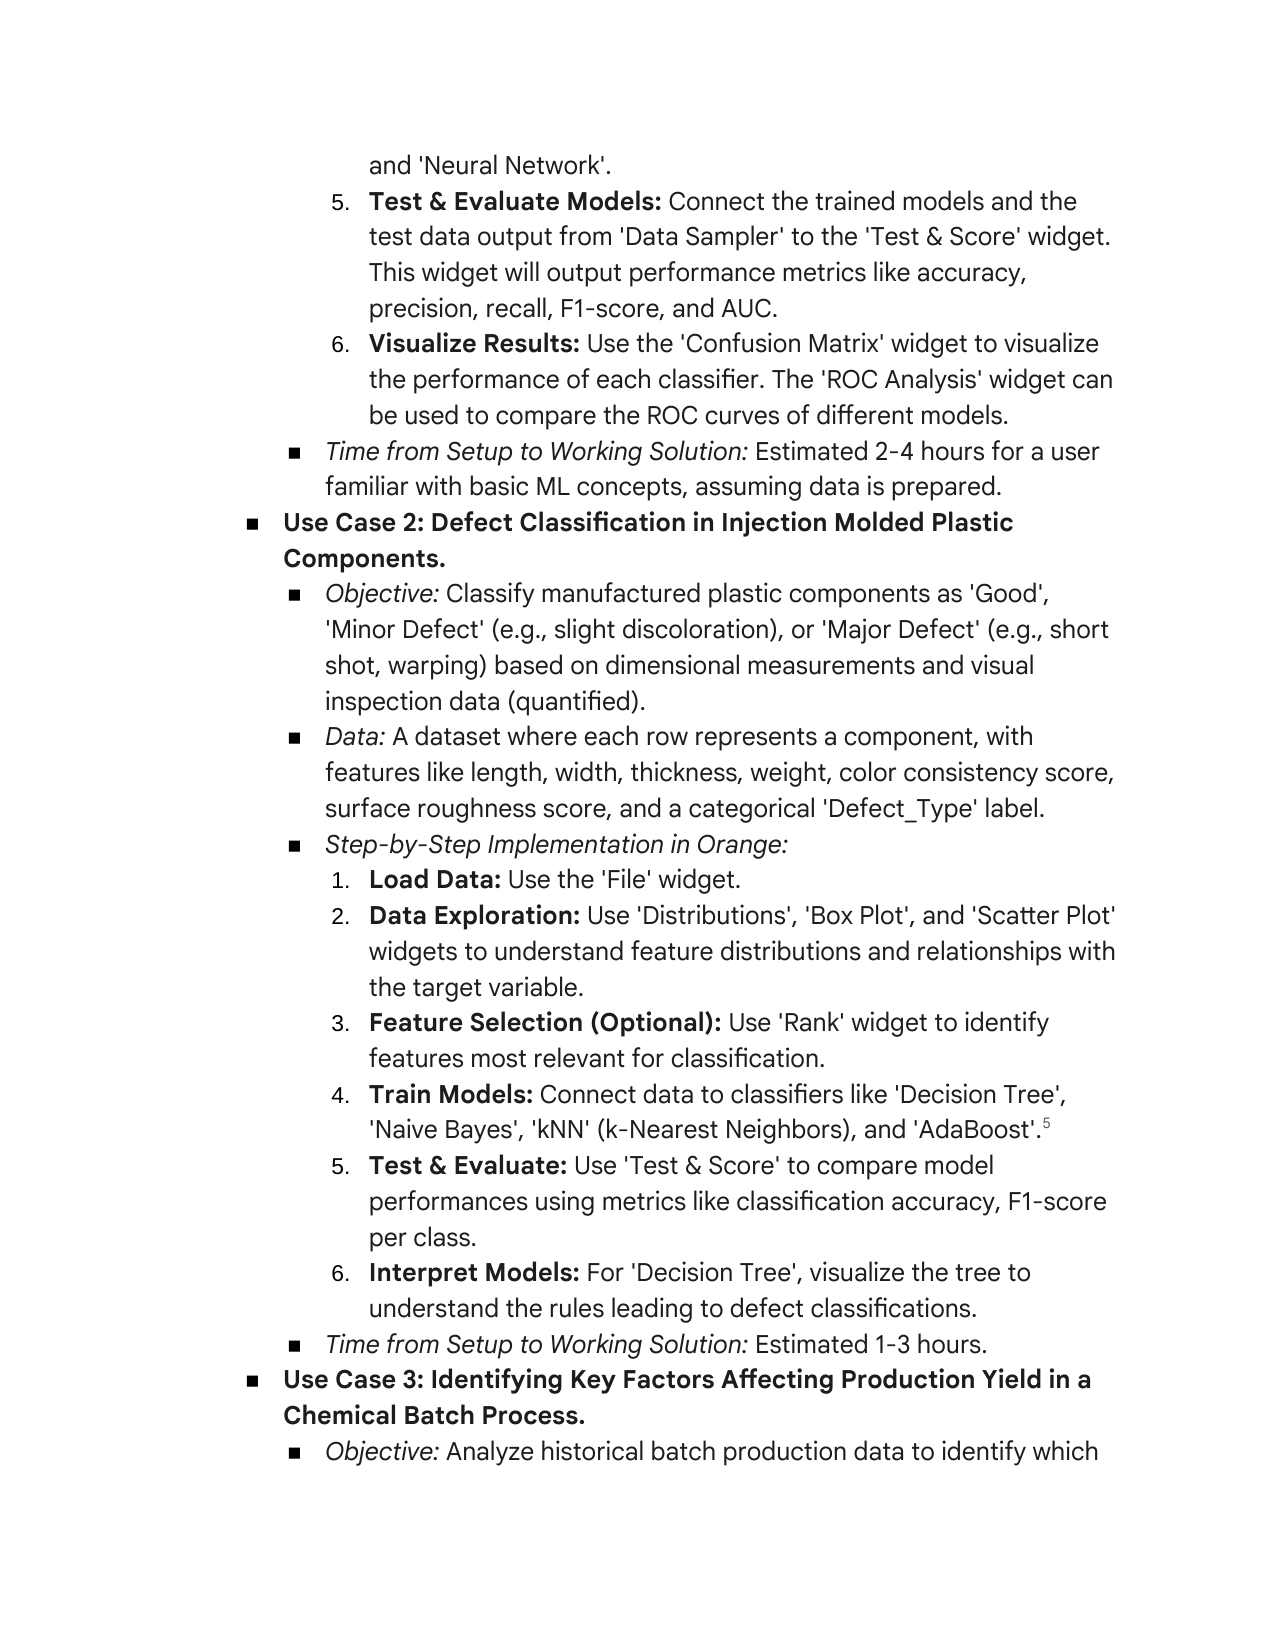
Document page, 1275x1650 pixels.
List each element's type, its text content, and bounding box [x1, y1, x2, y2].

list Time from Setup to Working Solution: Estimated 2-4 hours for a user familiar with basic ML concepts, assuming data is prepared. [287, 436, 1125, 503]
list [287, 1436, 1125, 1468]
list Load Data: Use the 'File' widget. [331, 864, 1125, 896]
list Test & Evaluate: Use 'Test & Score' to compare model performances using metrics like classification accuracy, F1-score per class. [331, 1150, 1125, 1253]
list Visualize Results: Use the 'Confusion Matrix' widget to visualize the performance of each classifier. The 'ROC Analysis' widget can be used to compare the ROC curves of different models. [331, 329, 1125, 431]
list Train Models: Connect data to classifiers like 'Decision Tree', 'Naive Bayes', 'kNN' (k-Nearest Neighbors), and 'AdaBoost'.5 [331, 1079, 1125, 1146]
list Interpret Models: For 'Decision Tree', visualize the tree to understand the rules leading to defect classifications. [331, 1258, 1125, 1325]
list Data Exploration: Use 'Distributions', 'Box Plot', and 'Scatter Plot' widgets to understand feature distributions and relationships with the target variable. [331, 900, 1125, 1003]
list Feature Selection (Optional): Use 'Rank' widget to identify features most relevant for classification. [331, 1007, 1125, 1074]
list Step-by-Step Implementation in Orange: [287, 829, 1125, 860]
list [331, 150, 1125, 181]
list Data: A dataset where each row represents a component, with features like length, width, thickness, weight, color consistency score, surface roughness score, and a categorical 'Defect_Type' label. [287, 722, 1125, 824]
list Objective: Classify manufactured plastic components as 'Good', 'Minor Defect' (e.g., slight discoloration), or 'Major Defect' (e.g., short shot, warping) based on dimensional measurements and visual inspection data (quantified). [287, 579, 1125, 717]
list Test & Evaluate Models: Connect the trained models and the test data output from 'Data Sampler' to the 'Test & Score' widget. This widget will output performance metrics like accuracy, precision, recall, F1-score, and AUC. [331, 186, 1125, 324]
list Time from Setup to Working Solution: Estimated 1-3 hours. [287, 1329, 1125, 1360]
list Use Case 3: Identifying Key Factors Affecting Production Yield in a Chemical Batch Process. [245, 1365, 1125, 1432]
list Use Case 2: Defect Classification in Injection Molded Plastic Components. [245, 507, 1125, 574]
